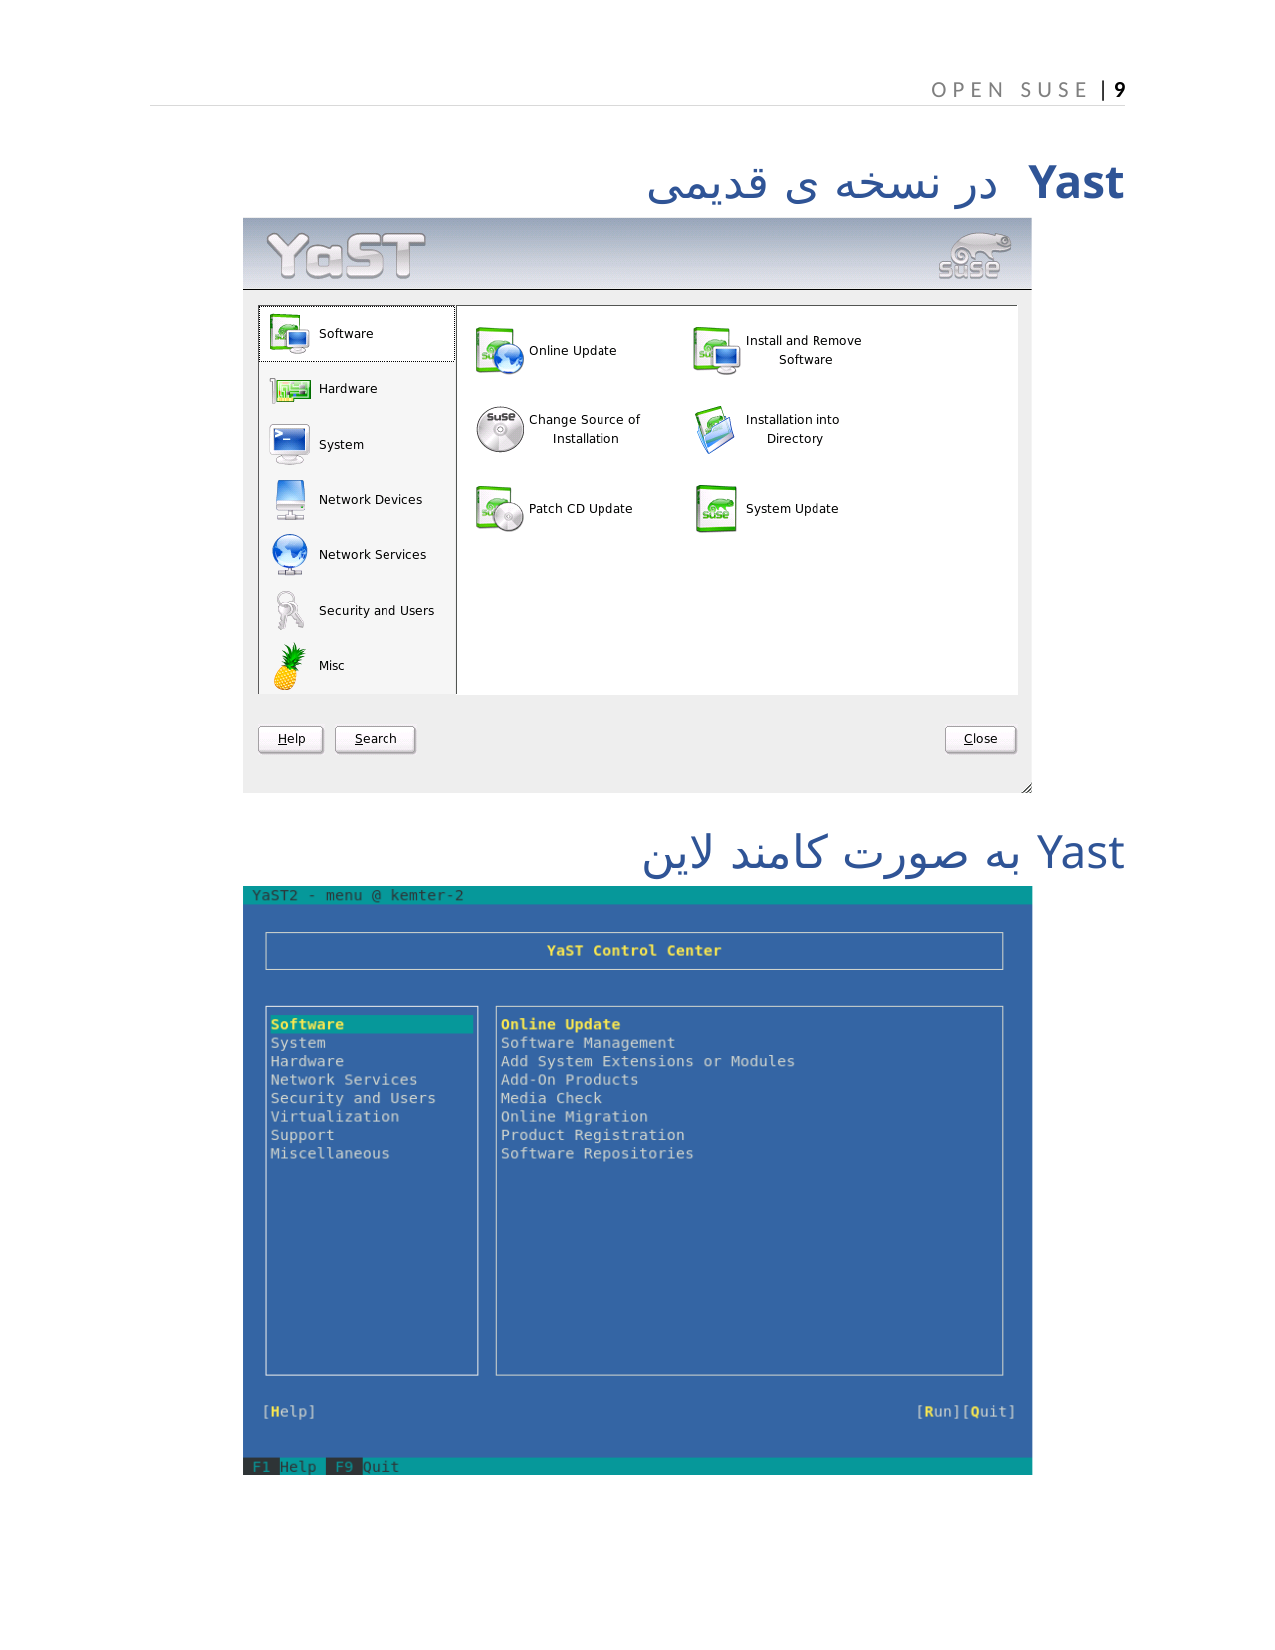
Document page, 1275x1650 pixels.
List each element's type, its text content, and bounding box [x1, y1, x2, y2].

subtitle Yast به صورت کامند لاین [150, 819, 1125, 882]
picture [242, 886, 1033, 1475]
subtitle Yast در نسخه ی قدیمی [150, 150, 1028, 212]
picture [243, 217, 1032, 793]
